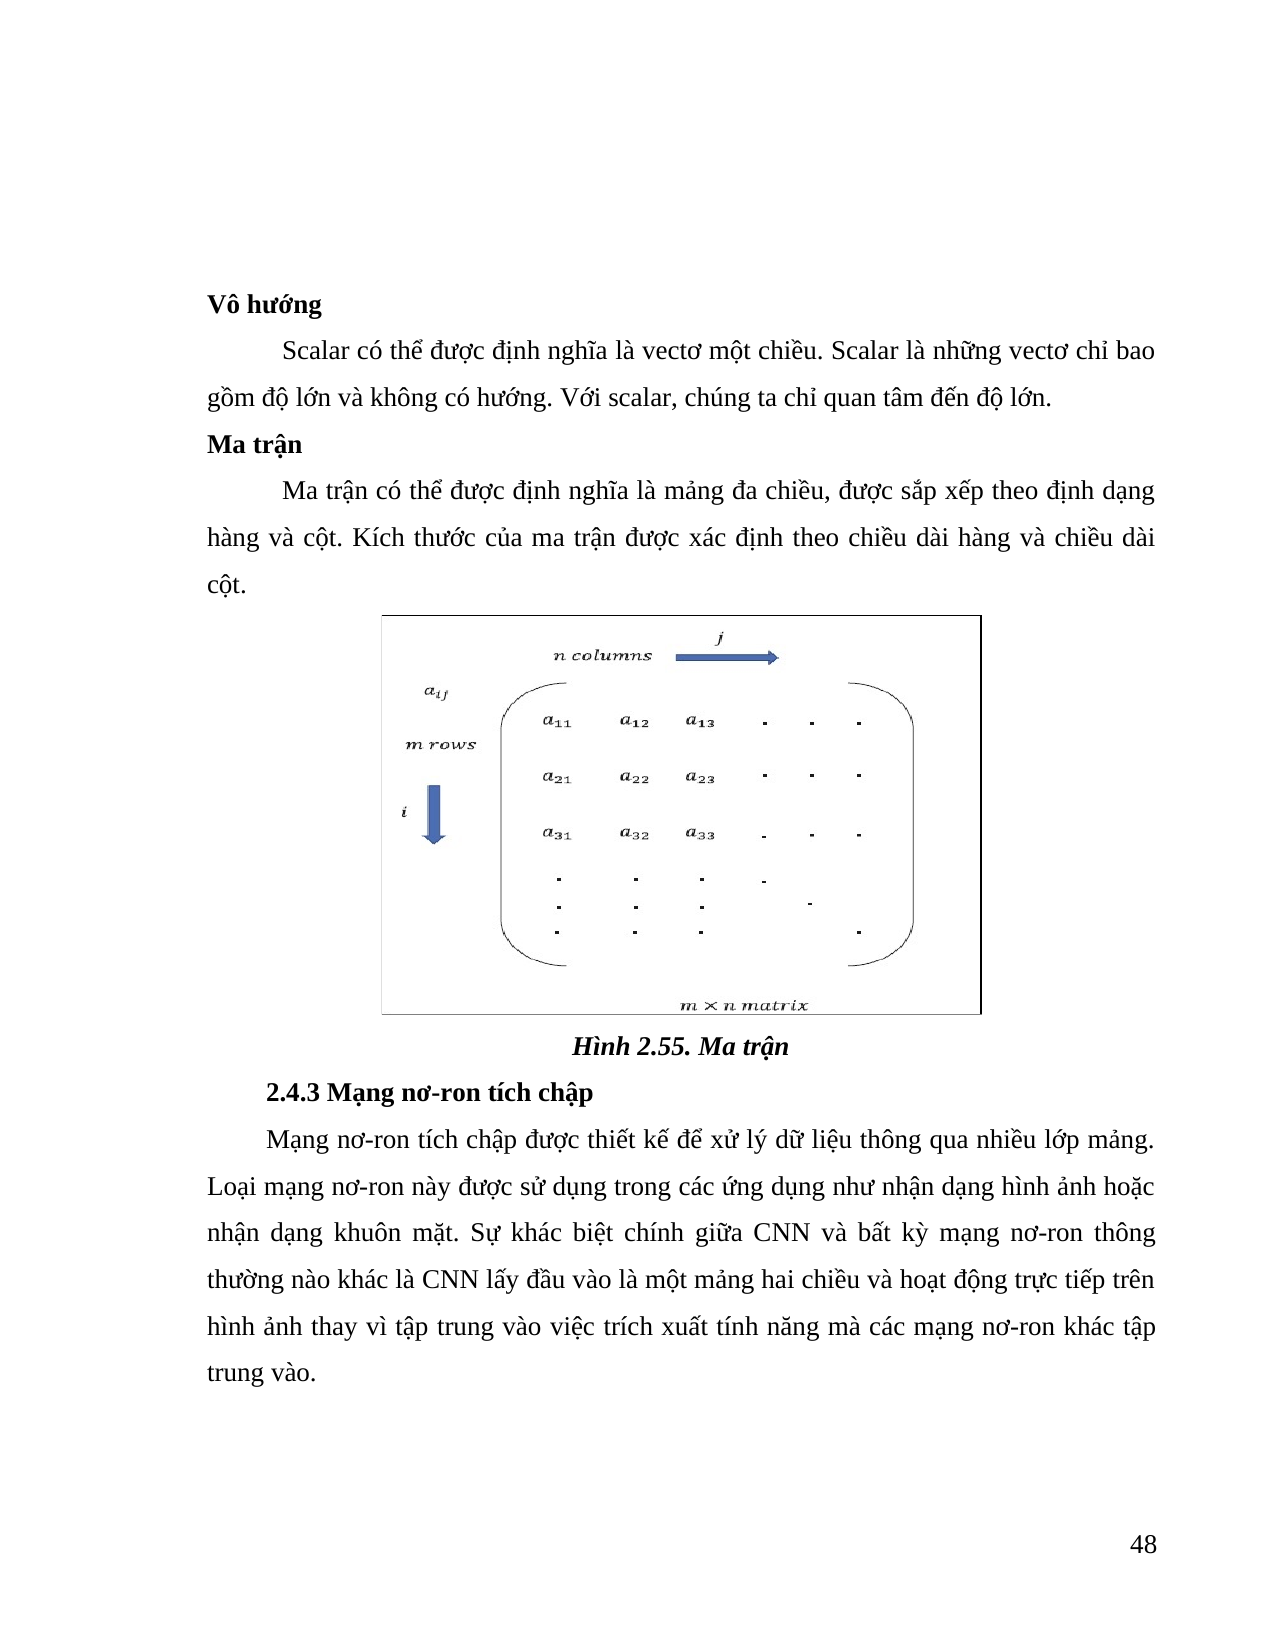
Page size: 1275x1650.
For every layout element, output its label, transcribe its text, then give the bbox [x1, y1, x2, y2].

text Ma trận [207, 428, 1157, 459]
text Ma trận có thể được định nghĩa là mảng đa chiều, được sắp xếp theo định dạng hàng và cột. Kích thước của ma trận được xác định theo chiều dài hàng và chiều dài cột. [207, 474, 1157, 599]
text Mạng nơ-ron tích chập được thiết kế để xử lý dữ liệu thông qua nhiều lớp mảng. Loại mạng nơ-ron này được sử dụng trong các ứng dụng như nhận dạng hình ảnh hoặc nhận dạng khuôn mặt. Sự khác biệt chính giữa CNN và bất kỳ mạng nơ-ron thông thường nào khác là CNN lấy đầu vào là một mảng hai chiều và hoạt động trực tiếp trên hình ảnh thay vì tập trung vào việc trích xuất tính năng mà các mạng nơ-ron khác tập trung vào. [207, 1123, 1157, 1388]
text Vô hướng [207, 288, 1157, 319]
picture [381, 614, 982, 1015]
text Scalar có thể được định nghĩa là vectơ một chiều. Scalar là những vectơ chỉ bao gồm độ lớn và không có hướng. Với scalar, chúng ta chỉ quan tâm đến độ lớn. [207, 334, 1157, 412]
text Hình 2.55. Ma trận [207, 1030, 1157, 1061]
text 2.4.3 Mạng nơ-ron tích chập [266, 1077, 1157, 1108]
